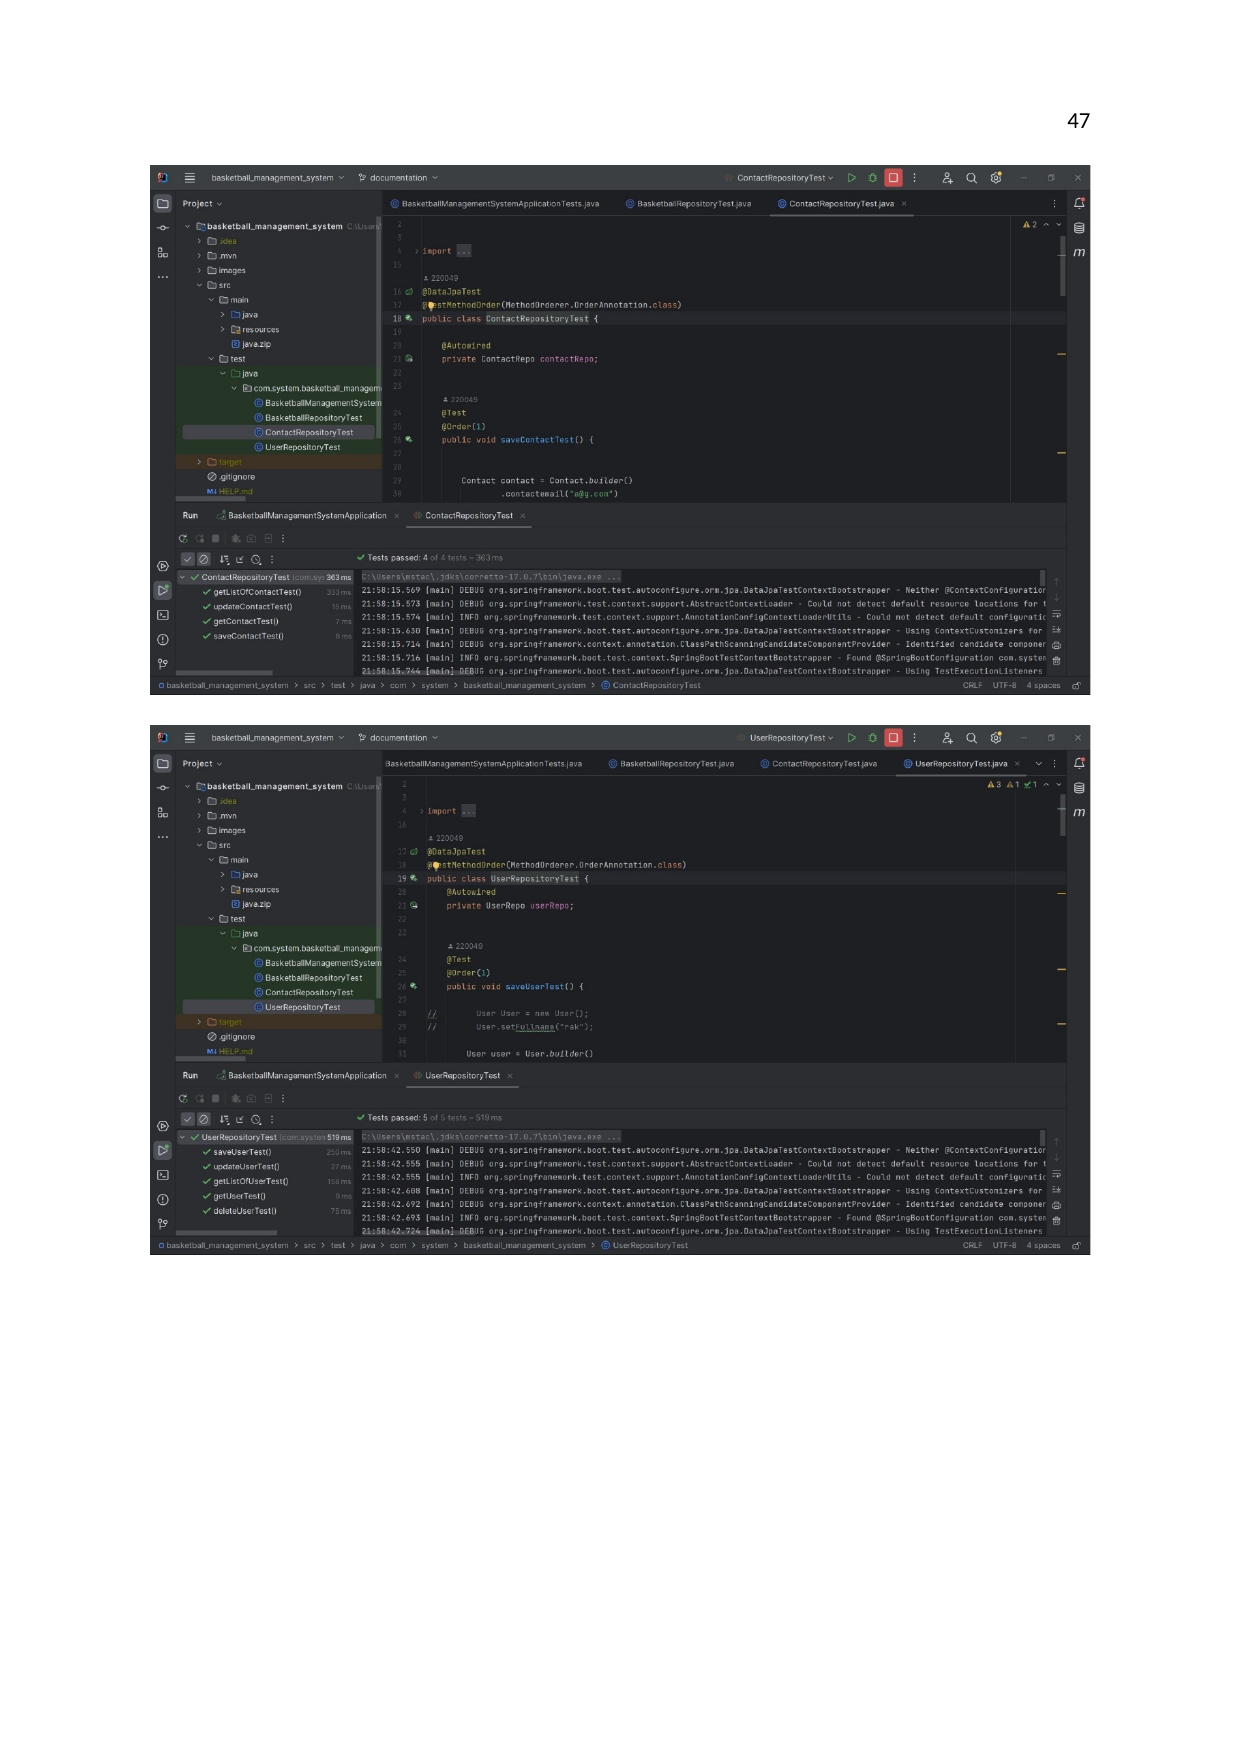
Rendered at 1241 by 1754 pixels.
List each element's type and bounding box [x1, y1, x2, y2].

picture [150, 725, 1091, 1255]
picture [150, 165, 1091, 695]
